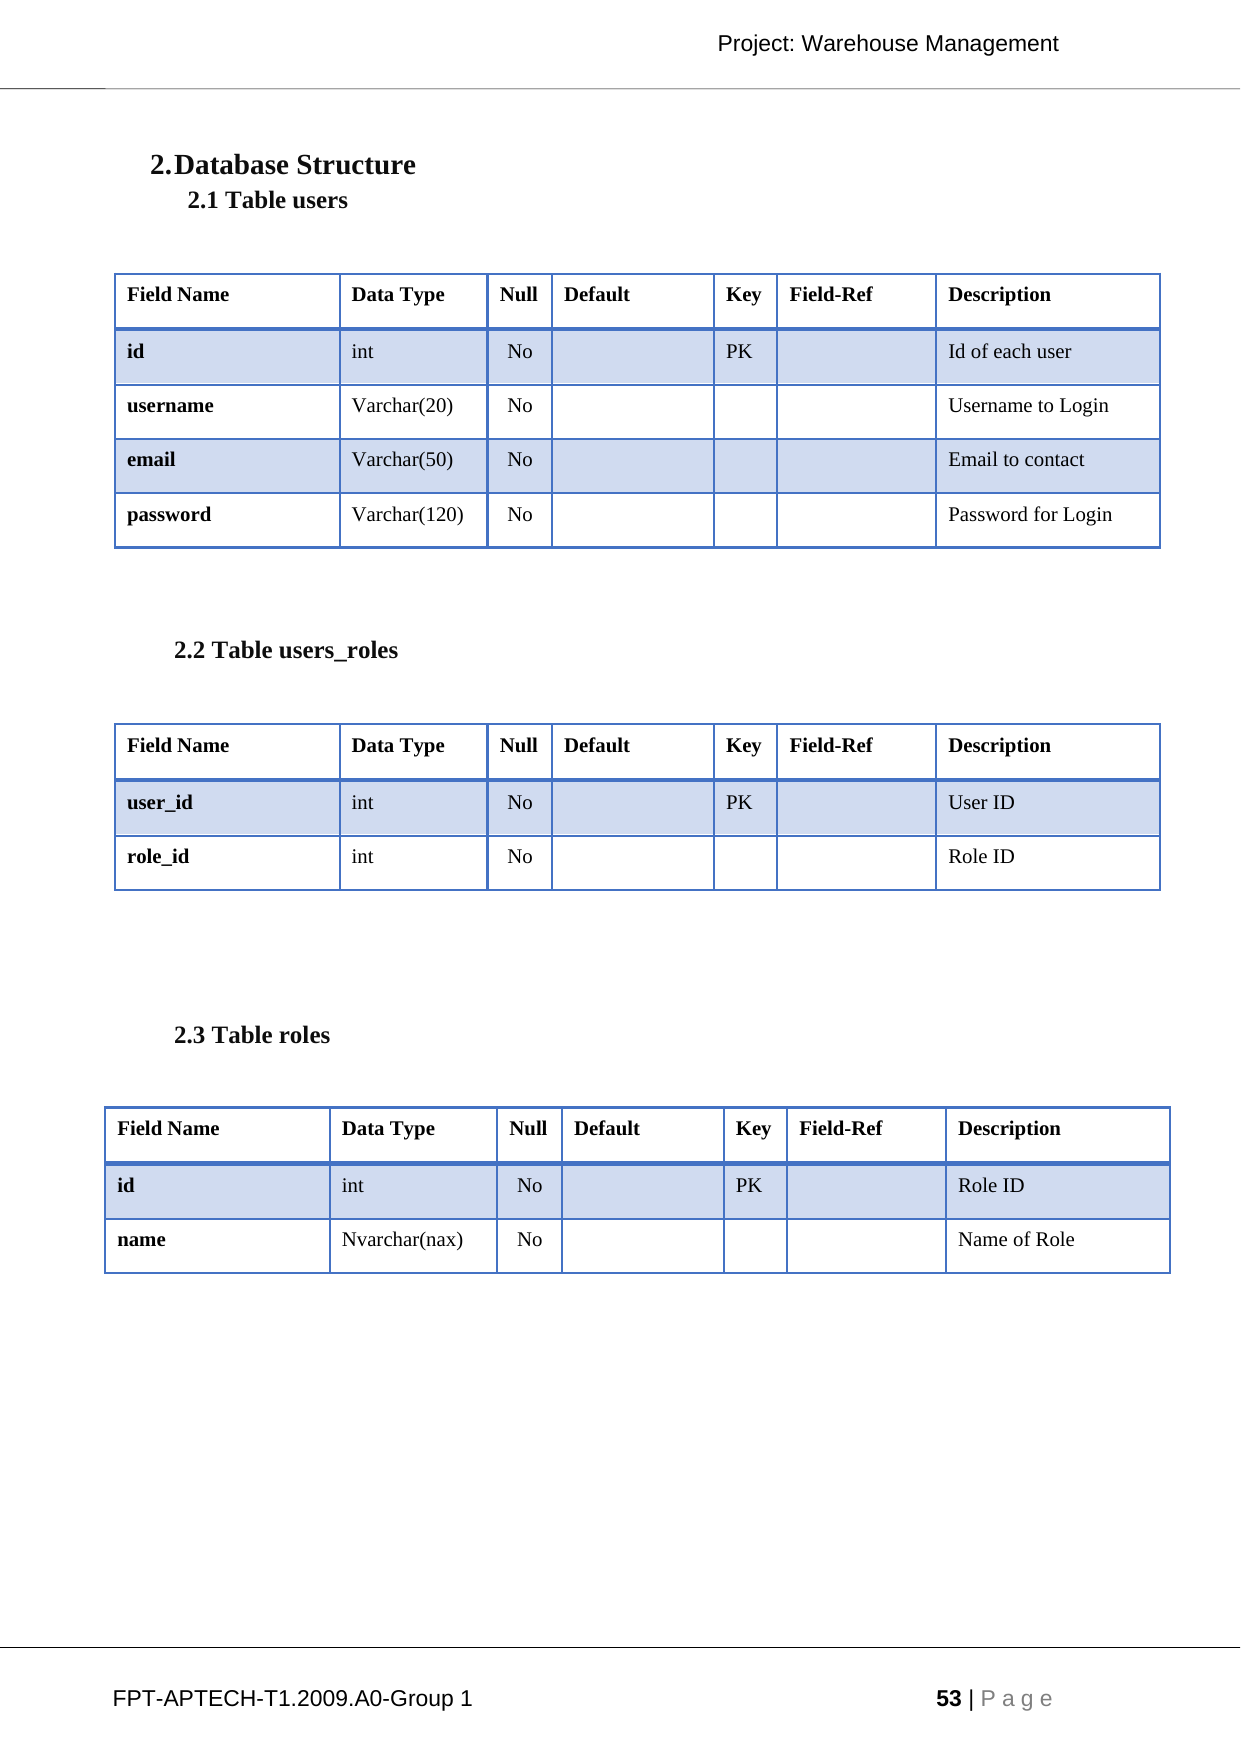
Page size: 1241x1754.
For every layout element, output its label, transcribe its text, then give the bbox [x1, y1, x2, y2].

table_cell [715, 386, 776, 438]
table_cell int [341, 782, 486, 834]
table_cell [788, 1166, 945, 1218]
table_cell Varchar(50) [341, 440, 486, 492]
table_cell No [489, 386, 551, 438]
table_header Data Type [331, 1109, 496, 1161]
table_cell [778, 440, 935, 492]
table_cell User ID [937, 782, 1159, 834]
table_cell [788, 1220, 945, 1272]
table_cell id [116, 331, 339, 383]
table_cell [553, 837, 713, 889]
table_header Key [715, 275, 776, 327]
table_header Description [937, 275, 1159, 327]
table_cell Name of Role [947, 1220, 1169, 1272]
table_cell [715, 837, 776, 889]
table_header Data Type [341, 725, 486, 778]
table_cell No [498, 1166, 561, 1218]
table_cell No [489, 494, 551, 546]
table_cell [563, 1166, 723, 1218]
table_header Default [563, 1109, 723, 1161]
table_cell PK [725, 1166, 786, 1218]
table_cell [563, 1220, 723, 1272]
table_cell No [498, 1220, 561, 1272]
text 2.2 Table users_roles [112, 635, 1162, 663]
table_header Default [553, 725, 713, 778]
table_header Data Type [341, 275, 486, 327]
table_cell Role ID [947, 1166, 1169, 1218]
table_cell [553, 440, 713, 492]
table_cell user_id [116, 782, 339, 834]
table_cell password [116, 494, 339, 546]
table_cell [553, 494, 713, 546]
table_cell Username to Login [937, 386, 1159, 438]
table_cell email [116, 440, 339, 492]
table_header Field Name [116, 275, 339, 327]
table_cell [553, 386, 713, 438]
table_cell int [331, 1166, 496, 1218]
table_header Field-Ref [778, 725, 935, 778]
table_cell Id of each user [937, 331, 1159, 383]
table_cell No [489, 782, 551, 834]
table_header Null [489, 275, 551, 327]
table_header Field-Ref [788, 1109, 945, 1161]
table_cell No [489, 331, 551, 383]
list Database Structure [150, 147, 1162, 181]
table_cell Email to contact [937, 440, 1159, 492]
table_cell username [116, 386, 339, 438]
table_cell int [341, 331, 486, 383]
table_header Null [498, 1109, 561, 1161]
table_header Default [553, 275, 713, 327]
table_cell PK [715, 782, 776, 834]
table_cell [778, 837, 935, 889]
table_cell [725, 1220, 786, 1272]
table_cell [778, 782, 935, 834]
table_header Field Name [106, 1109, 329, 1161]
table_header Null [489, 725, 551, 778]
table_cell Varchar(20) [341, 386, 486, 438]
table_header Key [715, 725, 776, 778]
list 2.1 Table users [187, 186, 1162, 214]
table_cell int [341, 837, 486, 889]
table_cell Nvarchar(nax) [331, 1220, 496, 1272]
table_cell name [106, 1220, 329, 1272]
text 2.3 Table roles [112, 1020, 1162, 1049]
table_cell Role ID [937, 837, 1159, 889]
table_header Description [937, 725, 1159, 778]
table_header Field Name [116, 725, 339, 778]
table_cell [553, 331, 713, 383]
table_cell [778, 386, 935, 438]
table_cell [778, 494, 935, 546]
table_cell Varchar(120) [341, 494, 486, 546]
table_cell id [106, 1166, 329, 1218]
table_cell [715, 494, 776, 546]
table_header Field-Ref [778, 275, 935, 327]
table_cell [715, 440, 776, 492]
table_cell PK [715, 331, 776, 383]
table_cell No [489, 837, 551, 889]
table_header Description [947, 1109, 1169, 1161]
table_header Key [725, 1109, 786, 1161]
table_cell [778, 331, 935, 383]
table_cell No [489, 440, 551, 492]
table_cell role_id [116, 837, 339, 889]
table_cell Password for Login [937, 494, 1159, 546]
table_cell [553, 782, 713, 834]
